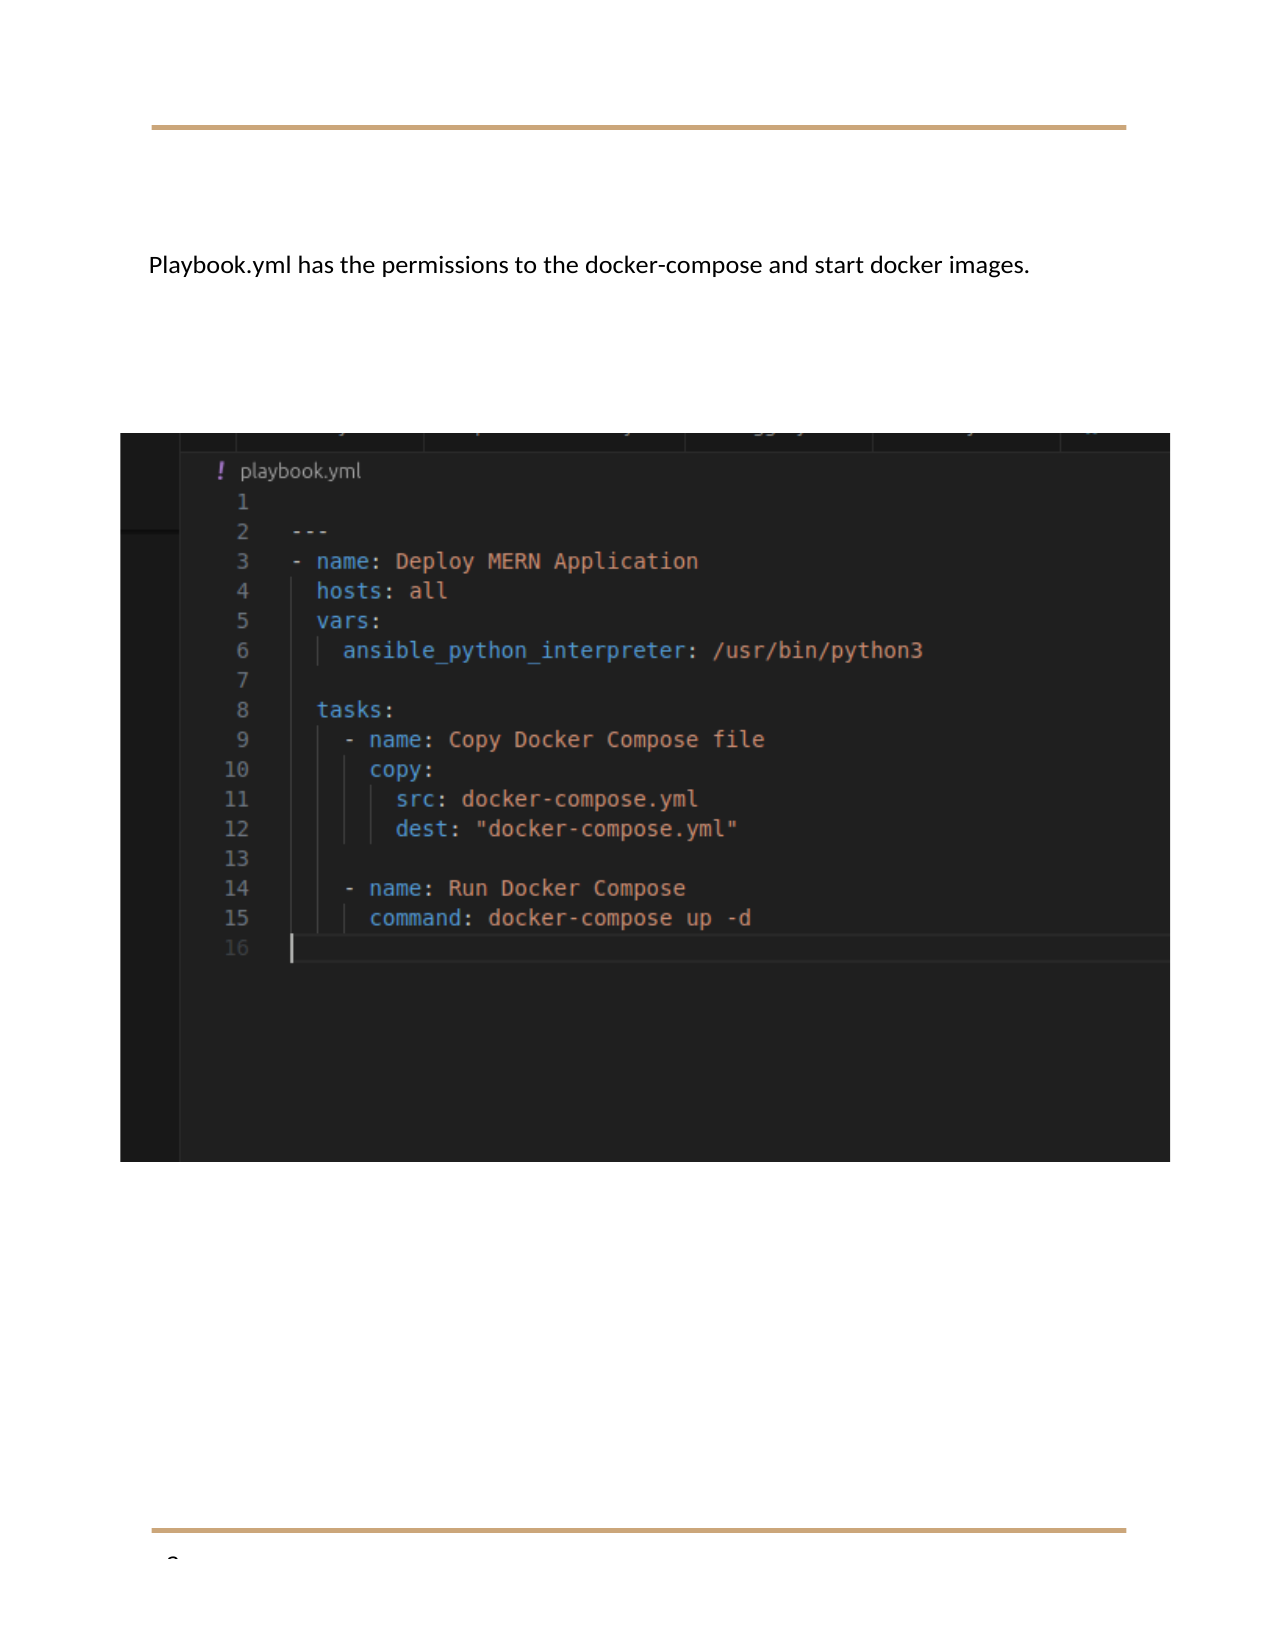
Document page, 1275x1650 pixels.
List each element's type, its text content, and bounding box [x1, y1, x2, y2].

text Playbook.yml has the permissions to the docker-compose and start docker images. [148, 249, 1254, 280]
picture [151, 125, 1127, 130]
picture [120, 433, 1171, 1162]
picture [151, 1528, 1127, 1533]
